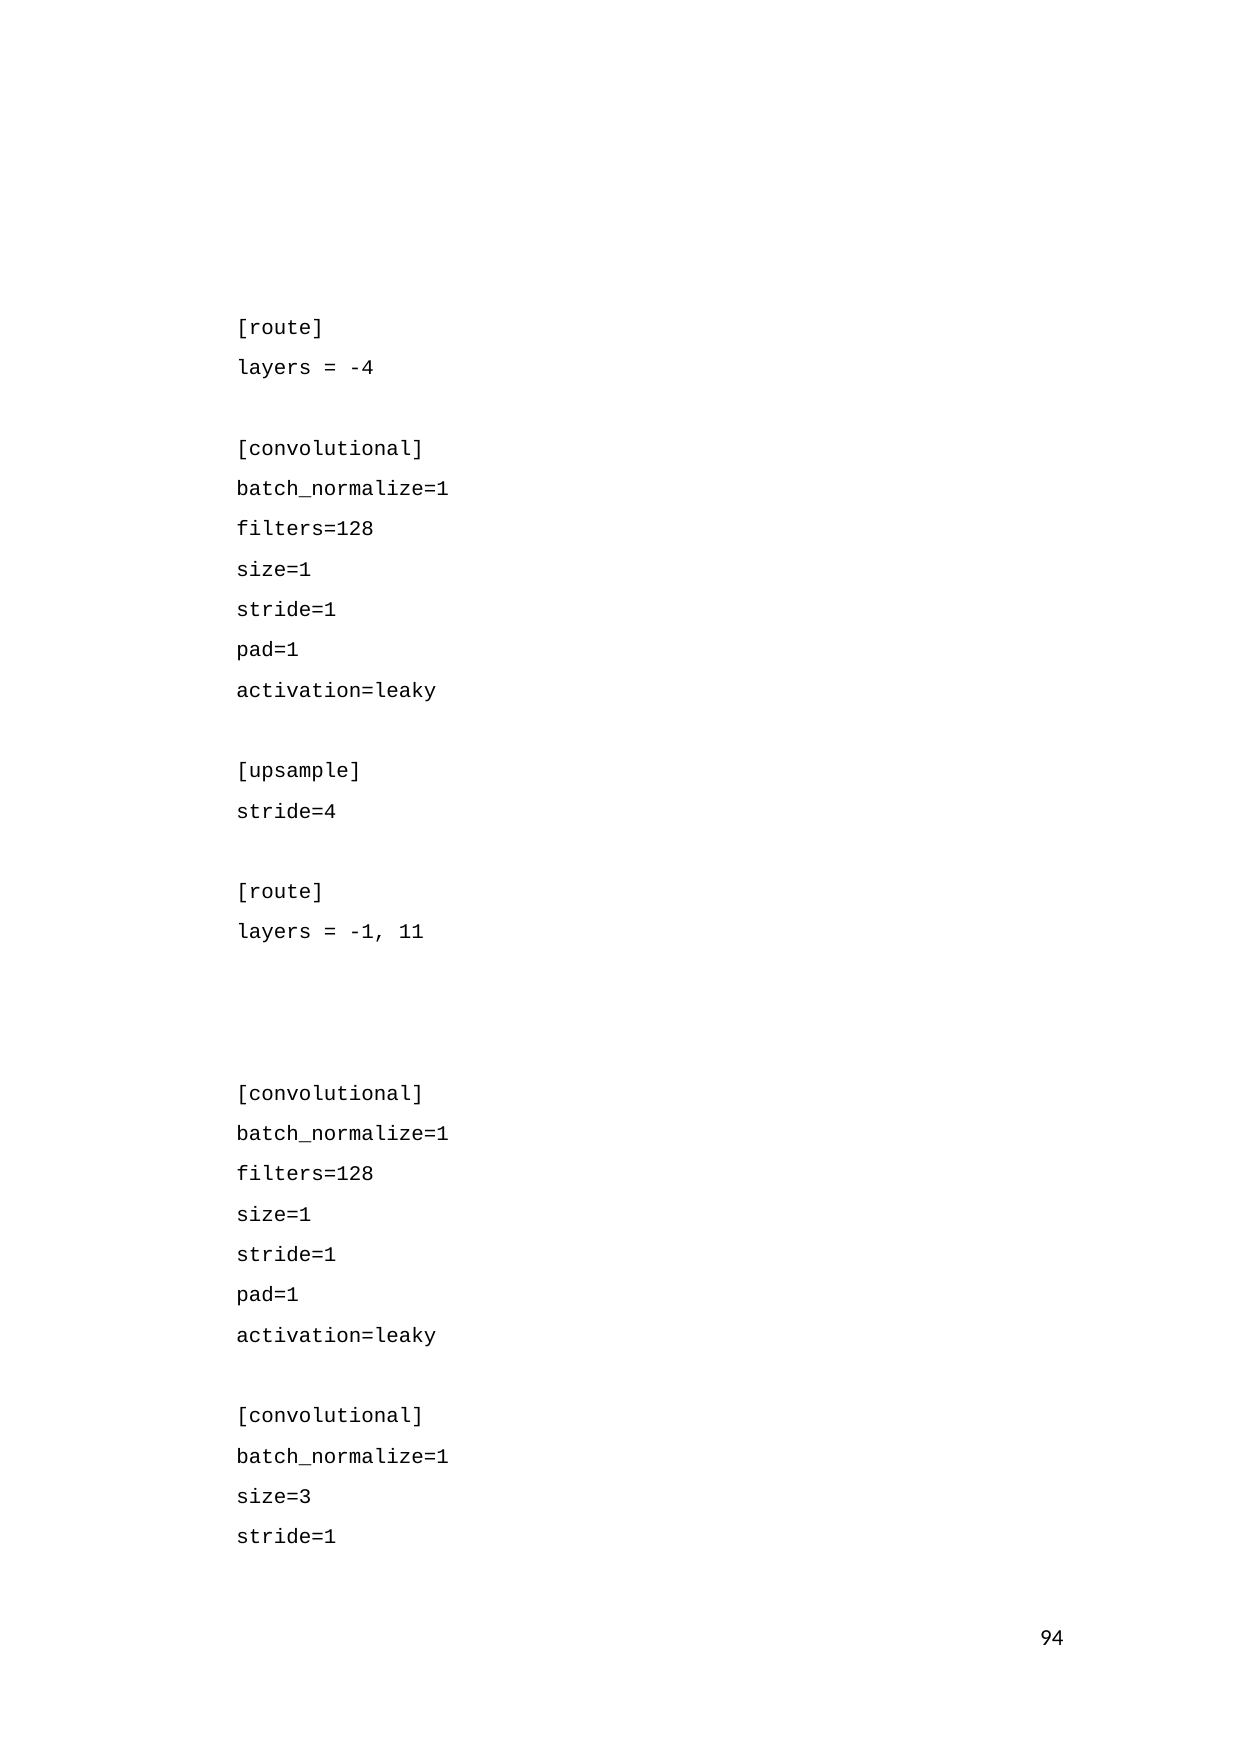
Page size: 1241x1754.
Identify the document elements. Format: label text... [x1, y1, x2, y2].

text stride=4 [236, 801, 1063, 824]
text stride=1 [236, 599, 1063, 623]
text [convolutional] [236, 438, 1063, 461]
text [route] [236, 881, 1063, 905]
text batch_normalize=1 [236, 478, 1063, 502]
text [convolutional] [236, 1083, 1063, 1106]
text [upsample] [236, 760, 1063, 784]
text filters=128 [236, 518, 1063, 542]
text [route] [236, 317, 1063, 341]
text [convolutional] [236, 1405, 1063, 1429]
text size=1 [236, 1204, 1063, 1227]
text batch_normalize=1 [236, 1446, 1063, 1469]
text activation=leaky [236, 680, 1063, 703]
text pad=1 [236, 639, 1063, 663]
text layers = -4 [236, 357, 1063, 381]
text filters=128 [236, 1163, 1063, 1187]
text stride=1 [236, 1244, 1063, 1268]
text size=1 [236, 559, 1063, 582]
text activation=leaky [236, 1325, 1063, 1348]
text size=3 [236, 1486, 1063, 1509]
text stride=1 [236, 1526, 1063, 1550]
text pad=1 [236, 1284, 1063, 1308]
text layers = -1, 11 [236, 922, 1063, 945]
text batch_normalize=1 [236, 1123, 1063, 1147]
